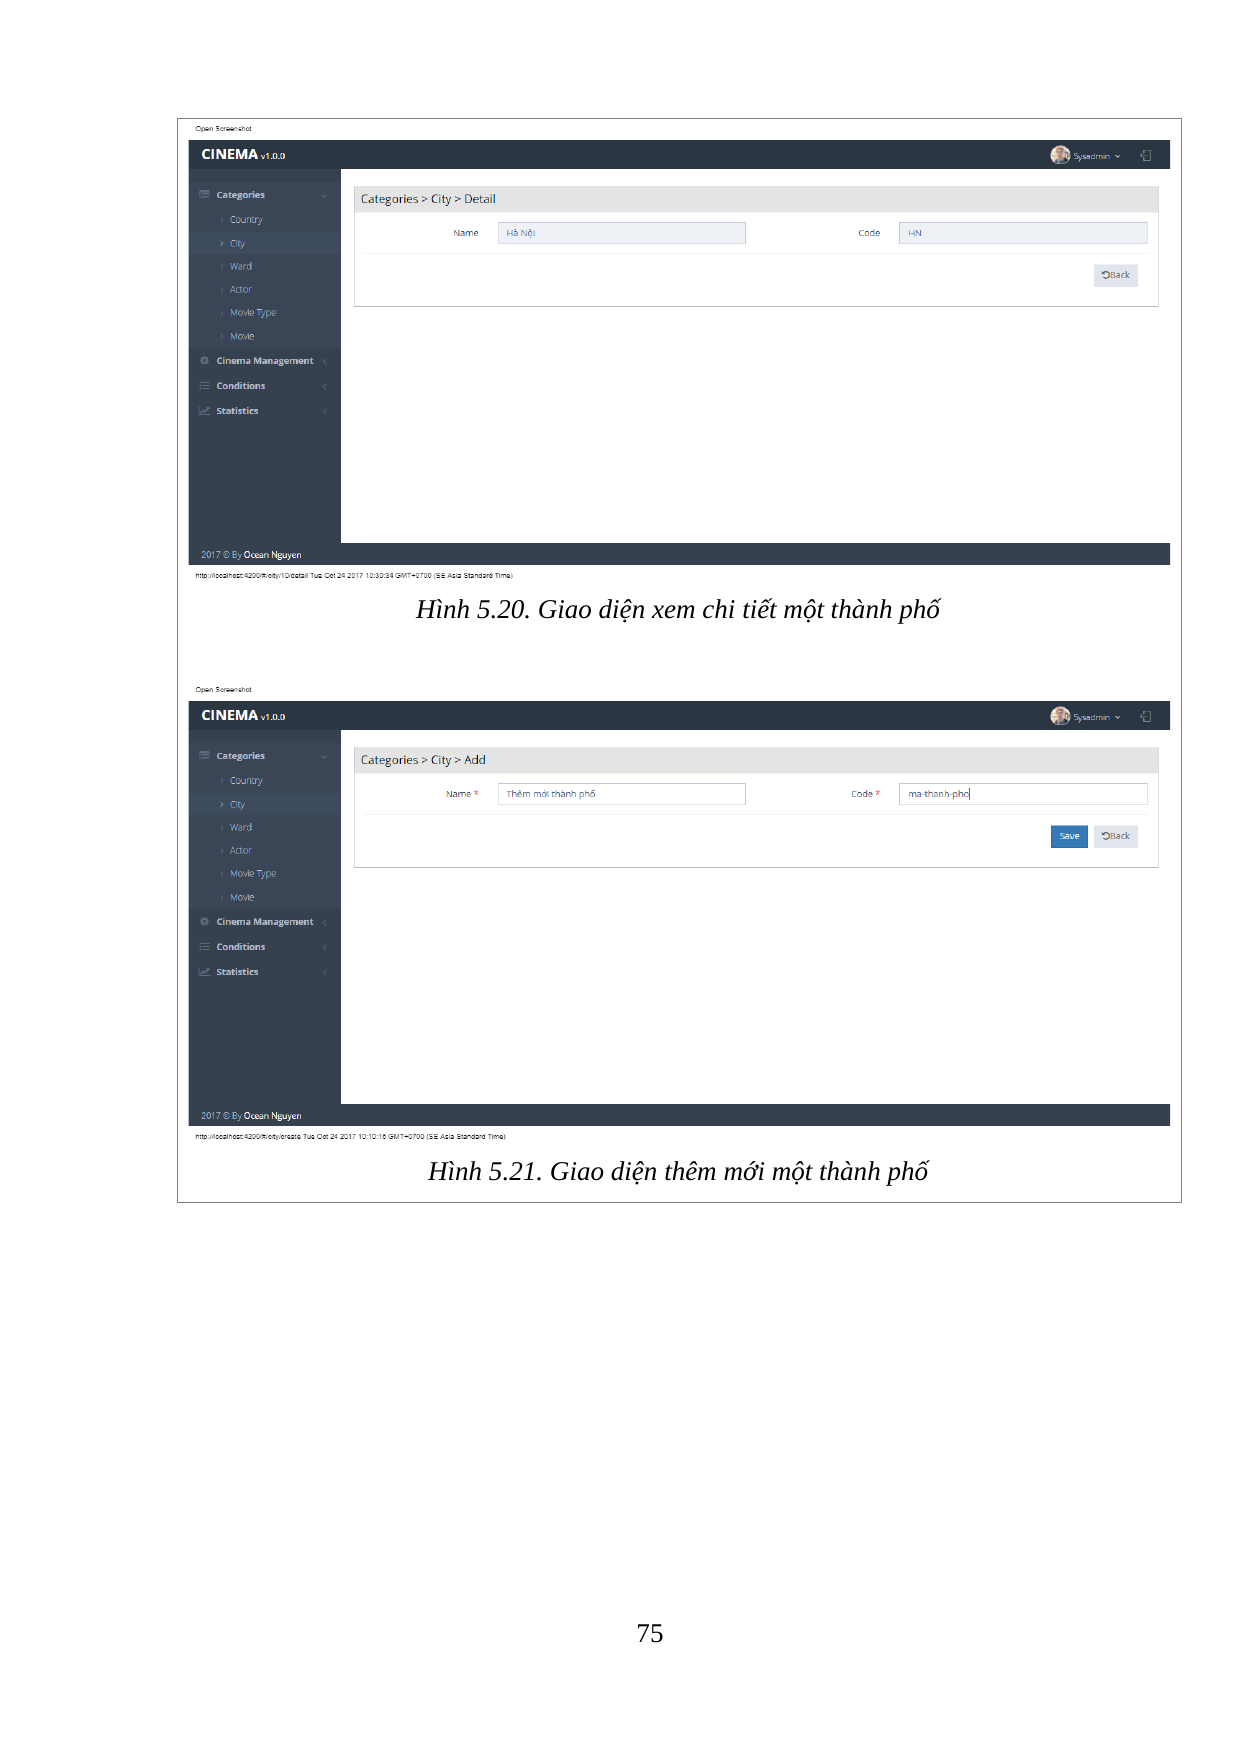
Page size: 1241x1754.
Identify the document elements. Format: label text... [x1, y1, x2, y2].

table_cell Hình 5.6. Giao diện quản lý thành phố Hình 5.7. Giao diện xem chi tiết một thành phố Hình 5.8. Giao diện thêm mới một thành phố Hình 5.9. Giao diện chỉnh sửa thông tin thành phố Hình 5.10. Giao diện xóa 1 thành phố Hình 5.11. Giao diện xóa nhiều thành phố Hình 5.12. Giao diện tìm kiếm thành phố [178, 119, 1181, 1202]
picture [188, 687, 1171, 1140]
picture [188, 125, 1171, 579]
